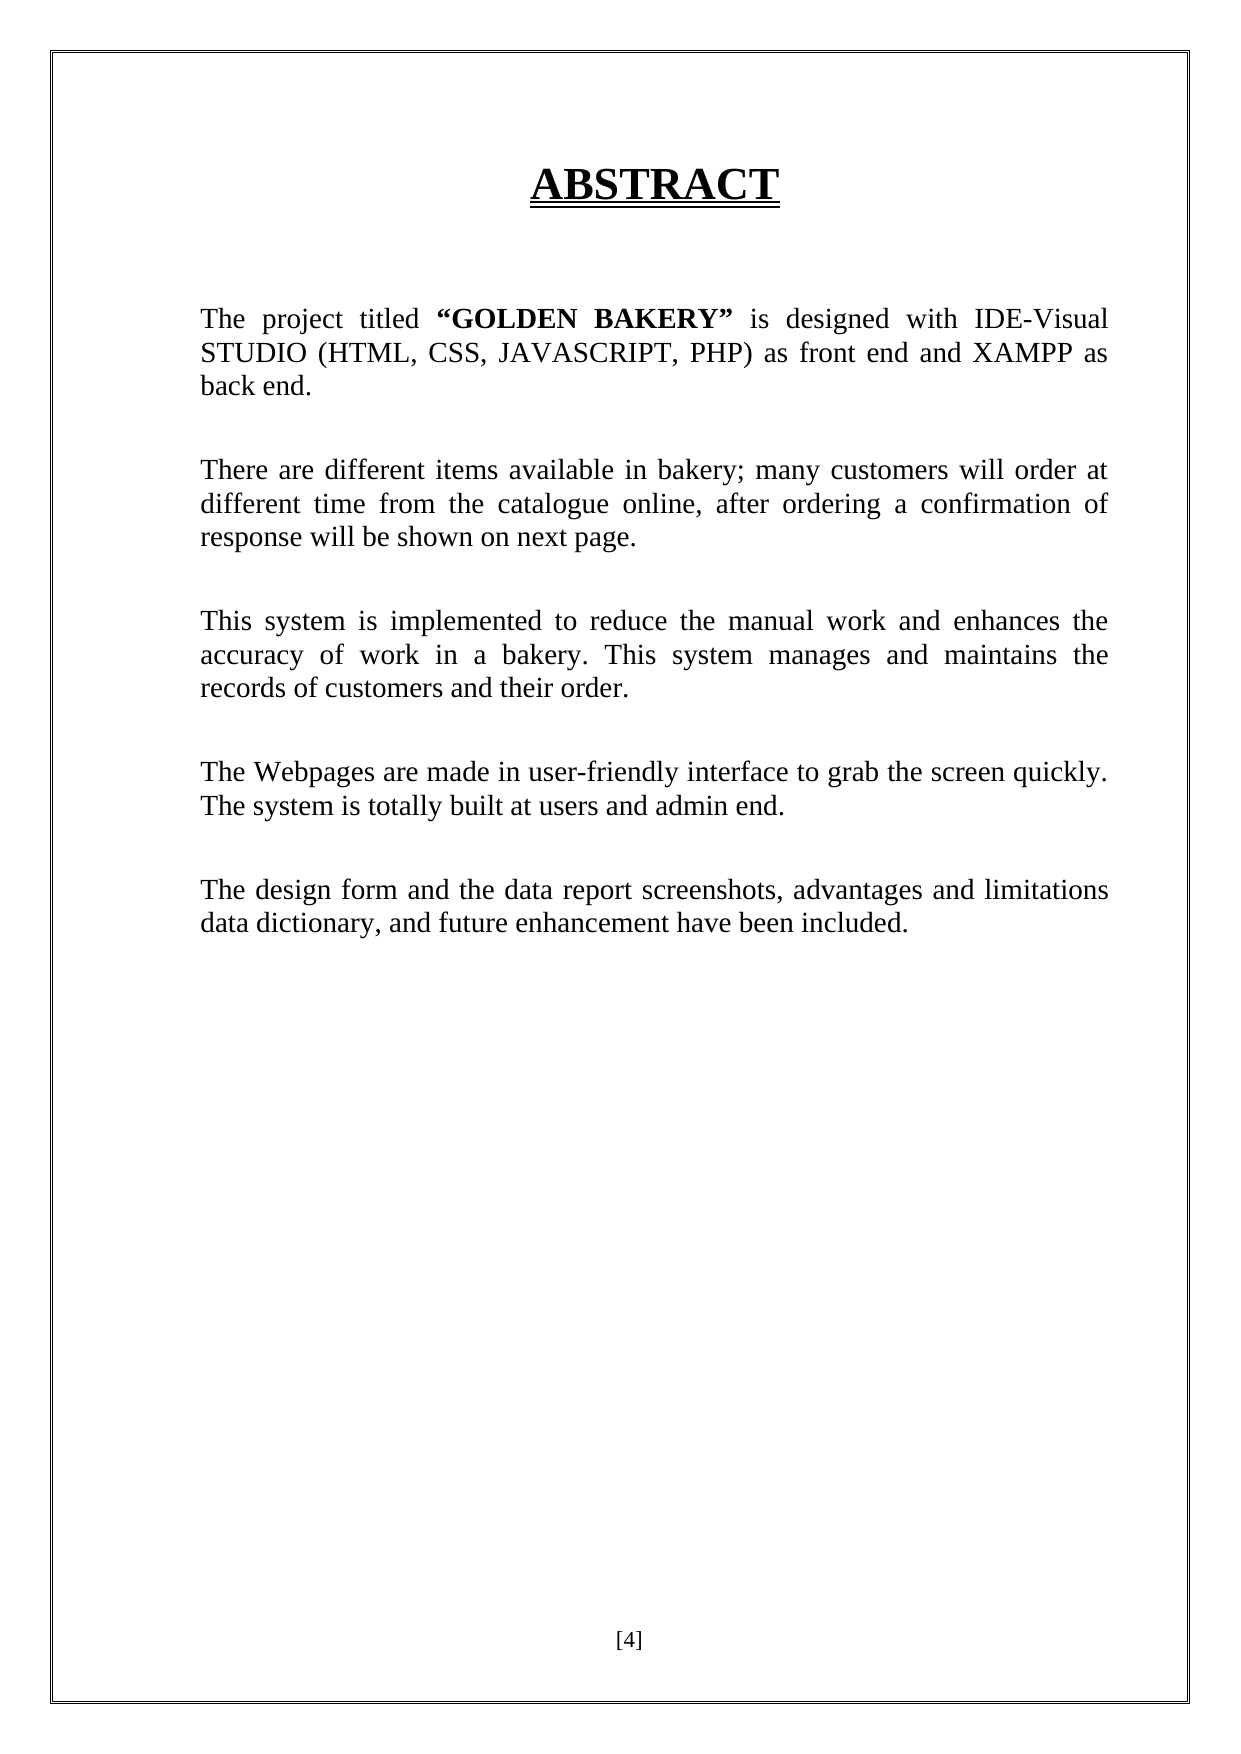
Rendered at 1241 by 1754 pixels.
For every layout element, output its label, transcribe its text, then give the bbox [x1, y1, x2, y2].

text This system is implemented to reduce the manual work and enhances the accuracy of work in a bakery. This system manages and maintains the records of customers and their order. [200, 603, 1109, 704]
text The Webpages are made in user-friendly interface to grab the screen quickly. The system is totally built at users and admin end. [200, 754, 1109, 822]
text There are different items available in bakery; many customers will order at different time from the catalogue online, after ordering a confirmation of response will be shown on next page. [200, 452, 1109, 553]
text The design form and the data report screenshots, advantages and limitations data dictionary, and future enhancement have been included. [200, 872, 1109, 939]
text The project titled “GOLDEN BAKERY” is designed with IDE-Visual STUDIO (HTML, CSS, JAVASCRIPT, PHP) as front end and XAMPP as back end. [200, 301, 1109, 402]
text ABSTRACT [200, 156, 1109, 209]
